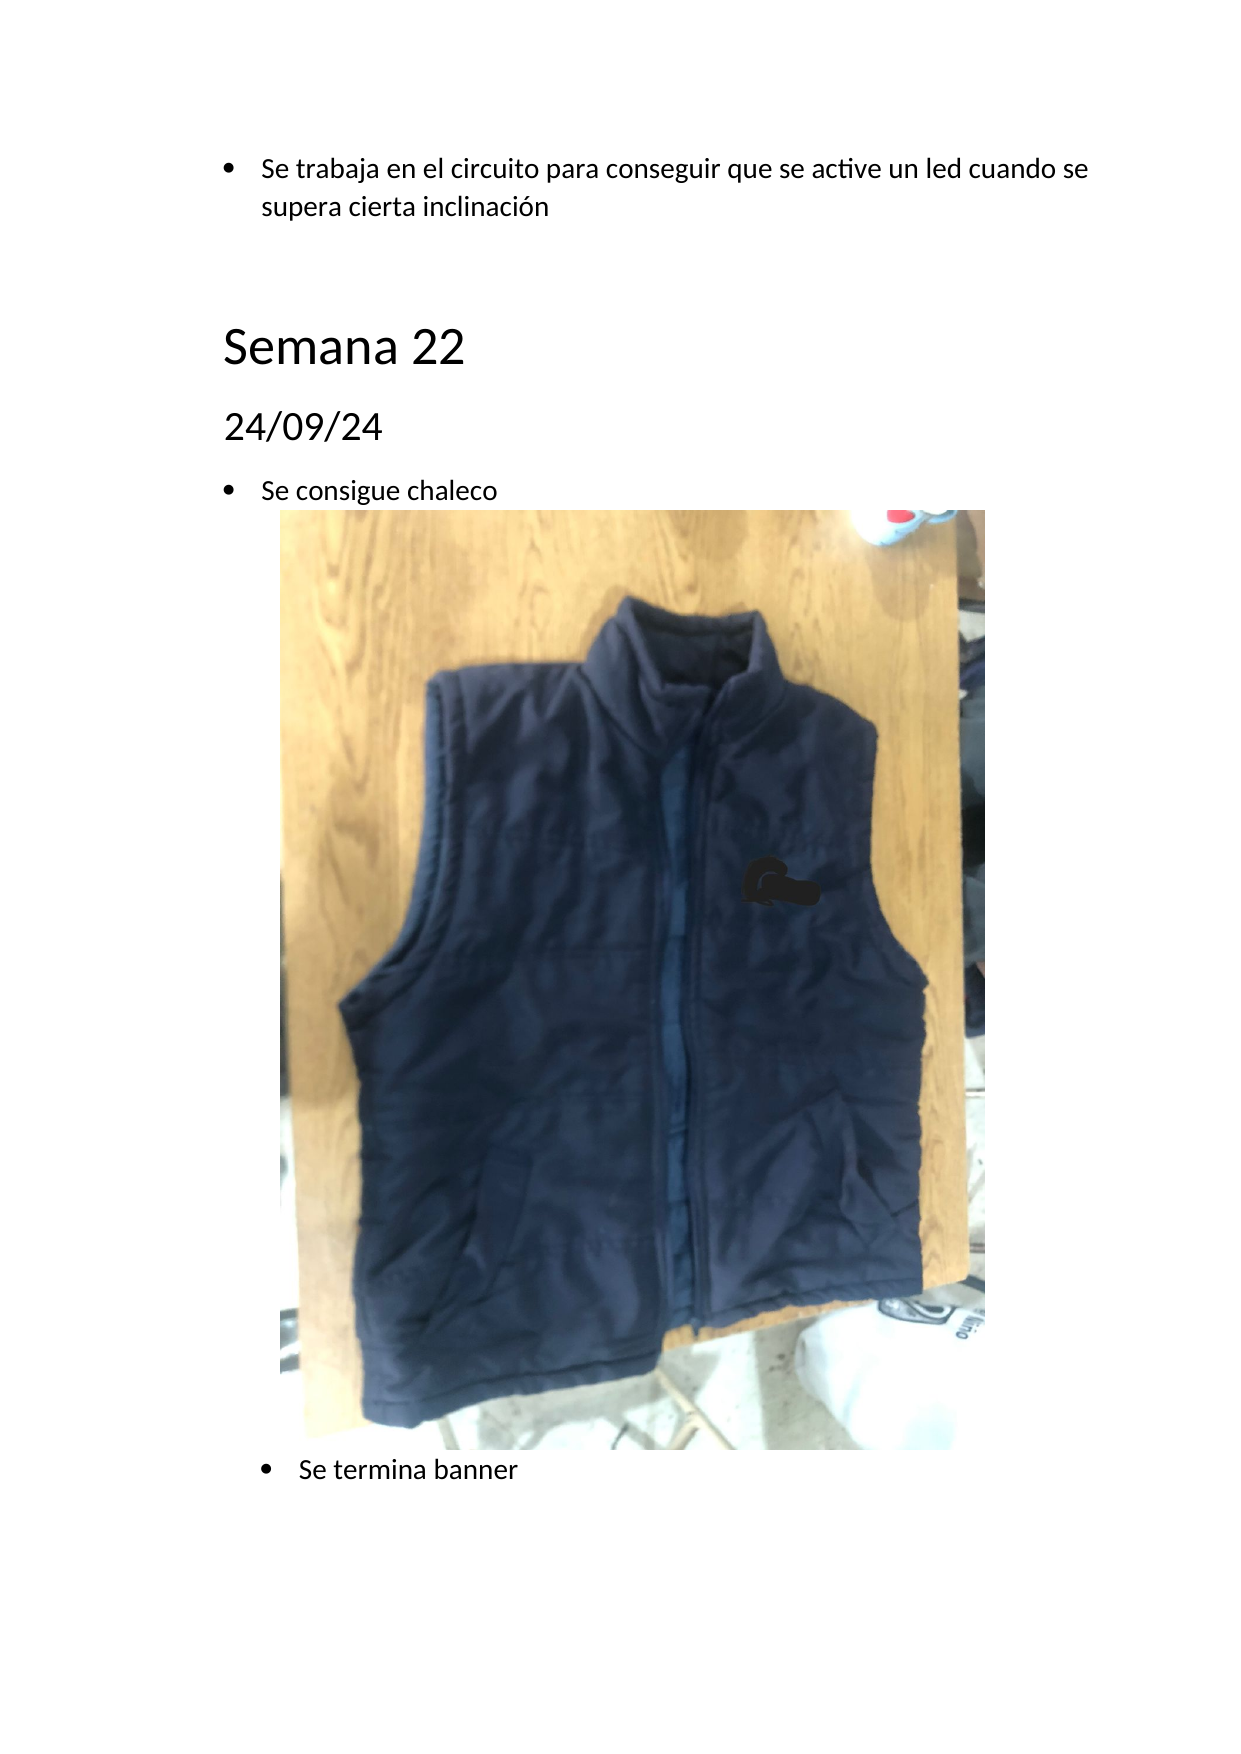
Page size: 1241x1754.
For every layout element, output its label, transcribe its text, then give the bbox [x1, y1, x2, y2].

list Se consigue chaleco [224, 472, 1090, 507]
text 24/09/24 [224, 400, 1090, 451]
list Se trabaja en el circuito para conseguir que se active un led cuando se supera cierta inclinación [224, 150, 1090, 224]
list Se termina banner [261, 1451, 1090, 1487]
text Semana 22 [224, 312, 1090, 378]
